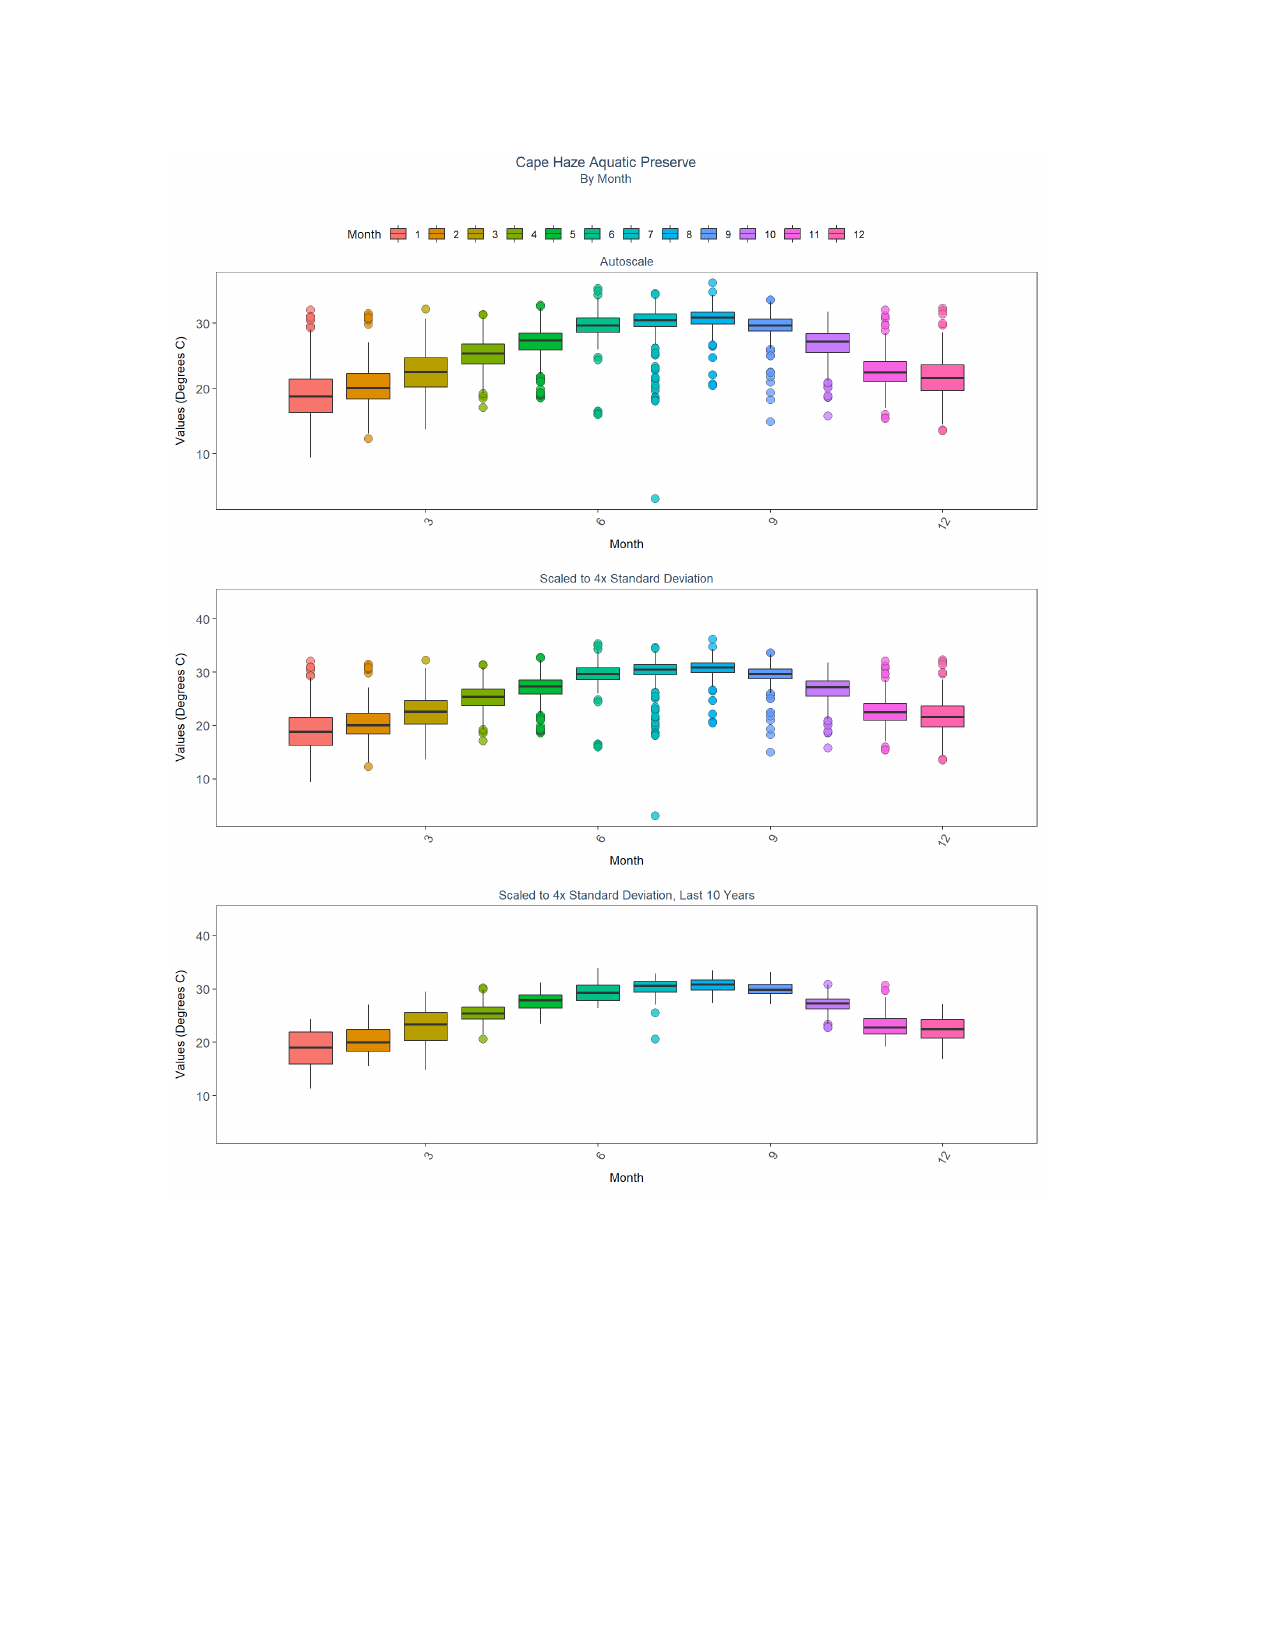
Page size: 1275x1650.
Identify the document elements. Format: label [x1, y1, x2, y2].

picture [168, 150, 1044, 1200]
